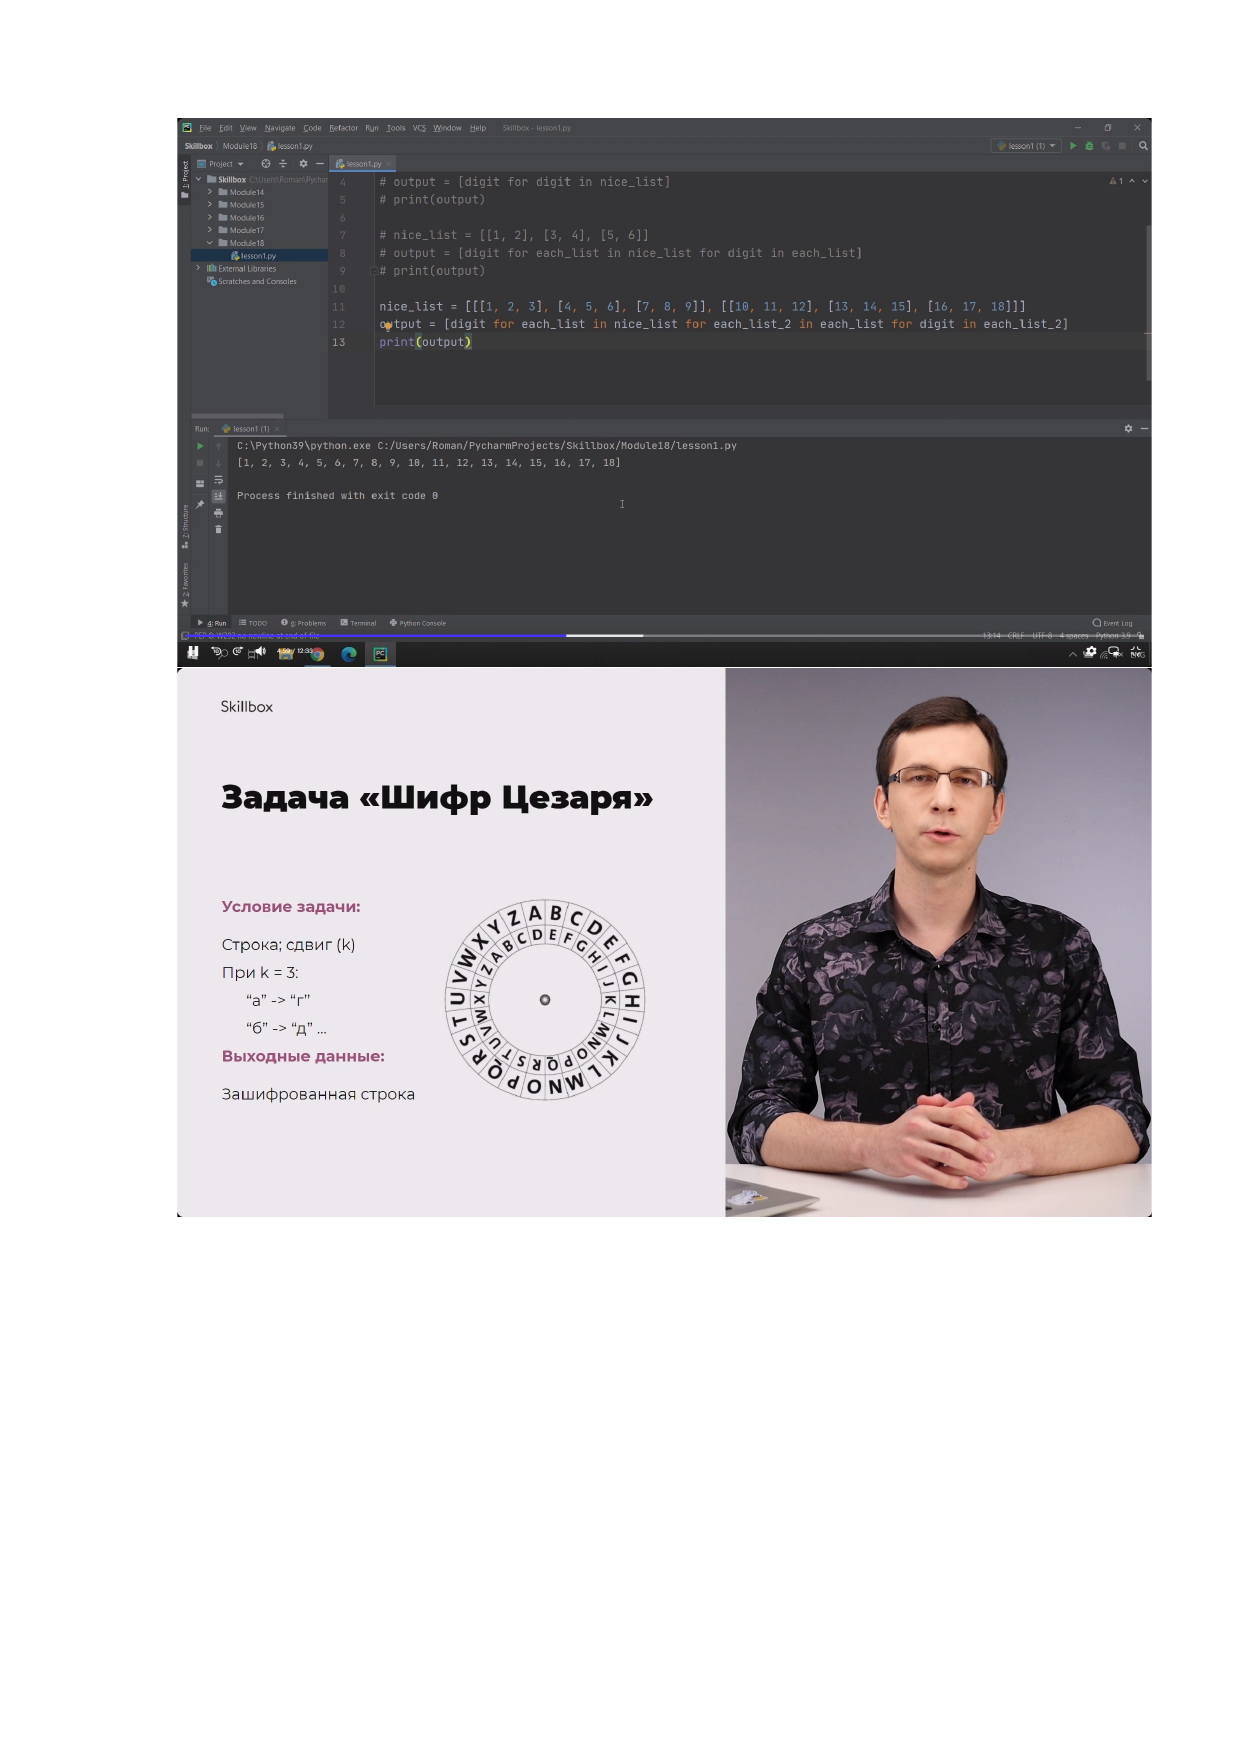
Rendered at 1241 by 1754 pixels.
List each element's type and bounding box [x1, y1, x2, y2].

picture [177, 118, 1152, 667]
picture [177, 668, 1152, 1217]
